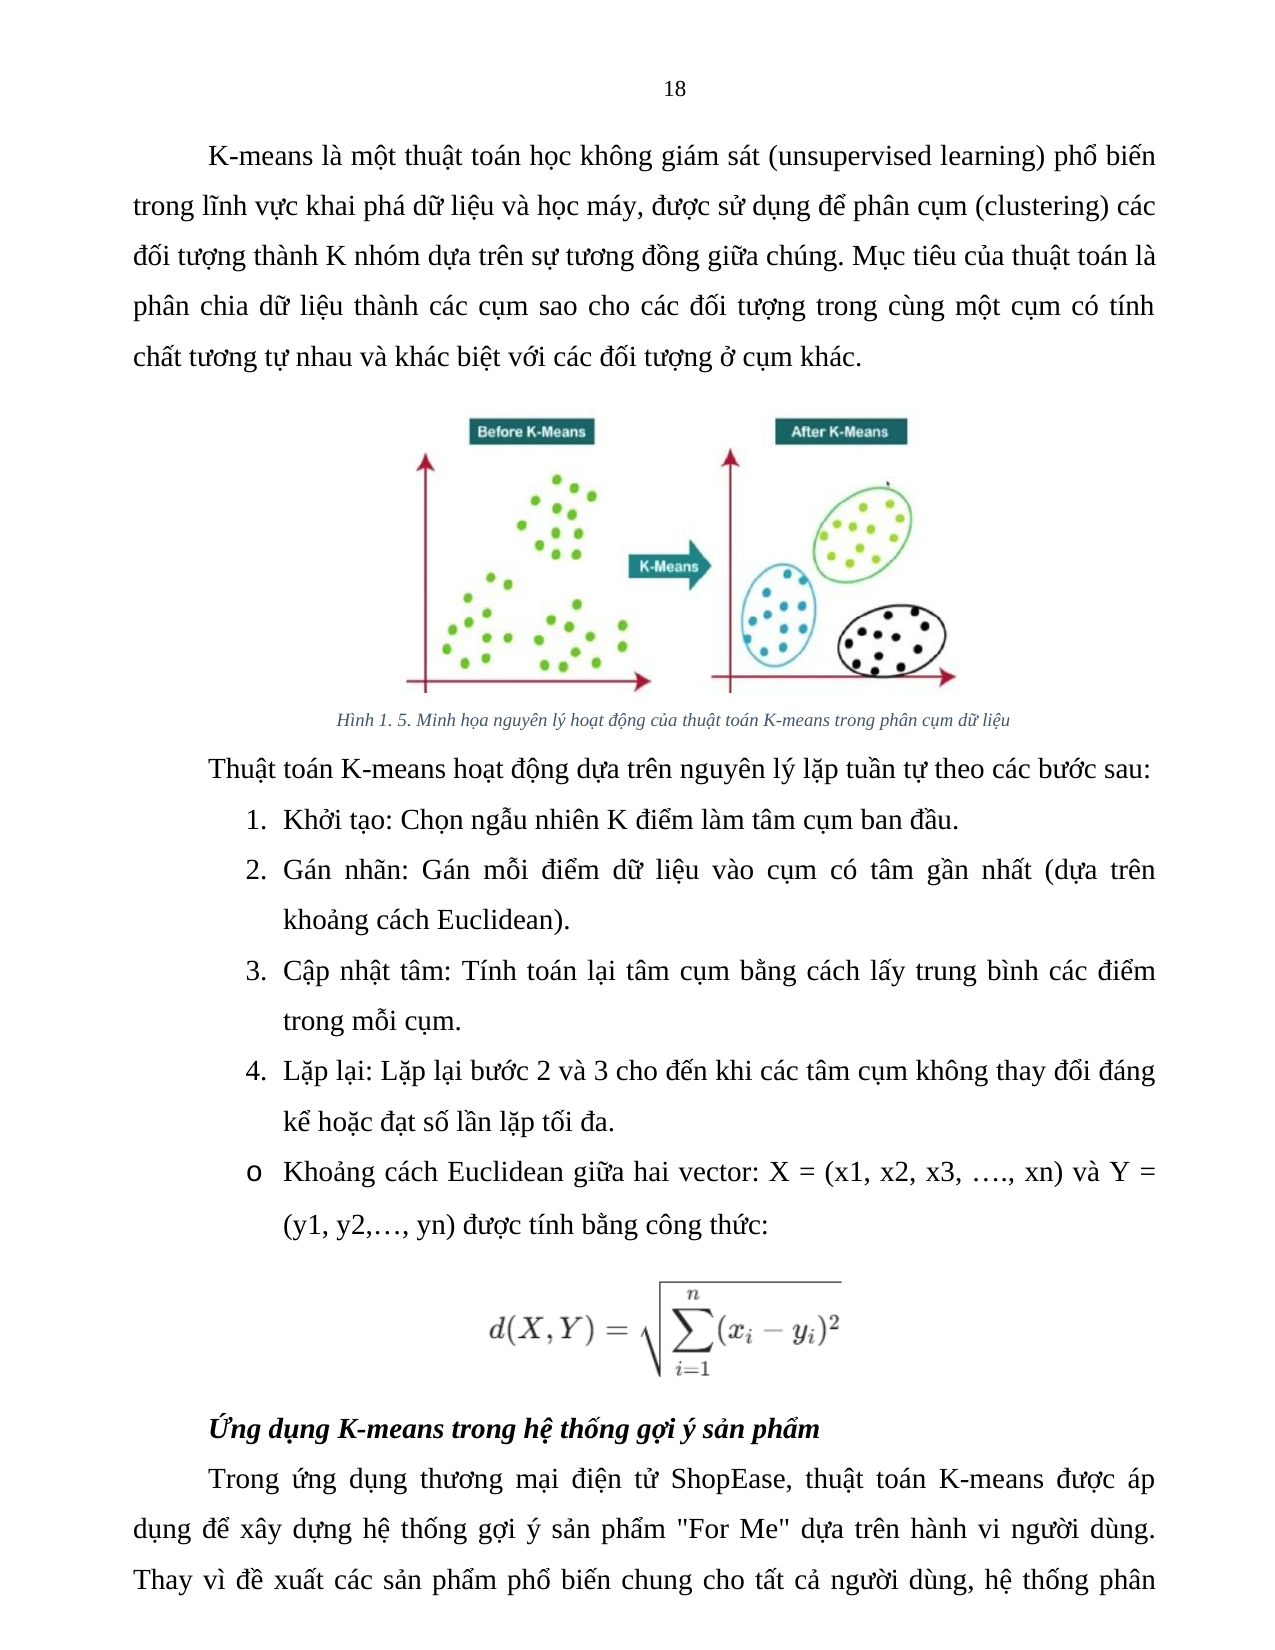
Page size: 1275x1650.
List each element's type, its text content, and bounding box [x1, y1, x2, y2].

text Thuật toán K-means hoạt động dựa trên nguyên lý lặp tuần tự theo các bước sau: [133, 752, 1157, 785]
text Ứng dụng K-means trong hệ thống gợi ý sản phẩm [133, 1411, 1157, 1444]
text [133, 1461, 1157, 1595]
picture [477, 1257, 888, 1395]
list Lặp lại: Lặp lại bước 2 và 3 cho đến khi các tâm cụm không thay đổi đáng kể hoặc đạt số lần lặp tối đa. [245, 1053, 1157, 1137]
list Khởi tạo: Chọn ngẫu nhiên K điểm làm tâm cụm ban đầu. [245, 802, 1157, 835]
picture [380, 389, 984, 693]
text Hình 1. 5. Minh họa nguyên lý hoạt động của thuật toán K-means trong phân cụm dữ liệu [133, 709, 1216, 731]
list Gán nhãn: Gán mỗi điểm dữ liệu vào cụm có tâm gần nhất (dựa trên khoảng cách Euclidean). [245, 852, 1157, 936]
list Khoảng cách Euclidean giữa hai vector: X = (x1, x2, x3, …., xn) và Y = (y1, y2,…, yn) được tính bằng công thức: [245, 1154, 1157, 1240]
text K-means là một thuật toán học không giám sát (unsupervised learning) phổ biến trong lĩnh vực khai phá dữ liệu và học máy, được sử dụng để phân cụm (clustering) các đối tượng thành K nhóm dựa trên sự tương đồng giữa chúng. Mục tiêu của thuật toán là phân chia dữ liệu thành các cụm sao cho các đối tượng trong cùng một cụm có tính chất tương tự nhau và khác biệt với các đối tượng ở cụm khác. [133, 138, 1157, 372]
list Cập nhật tâm: Tính toán lại tâm cụm bằng cách lấy trung bình các điểm trong mỗi cụm. [245, 953, 1157, 1037]
